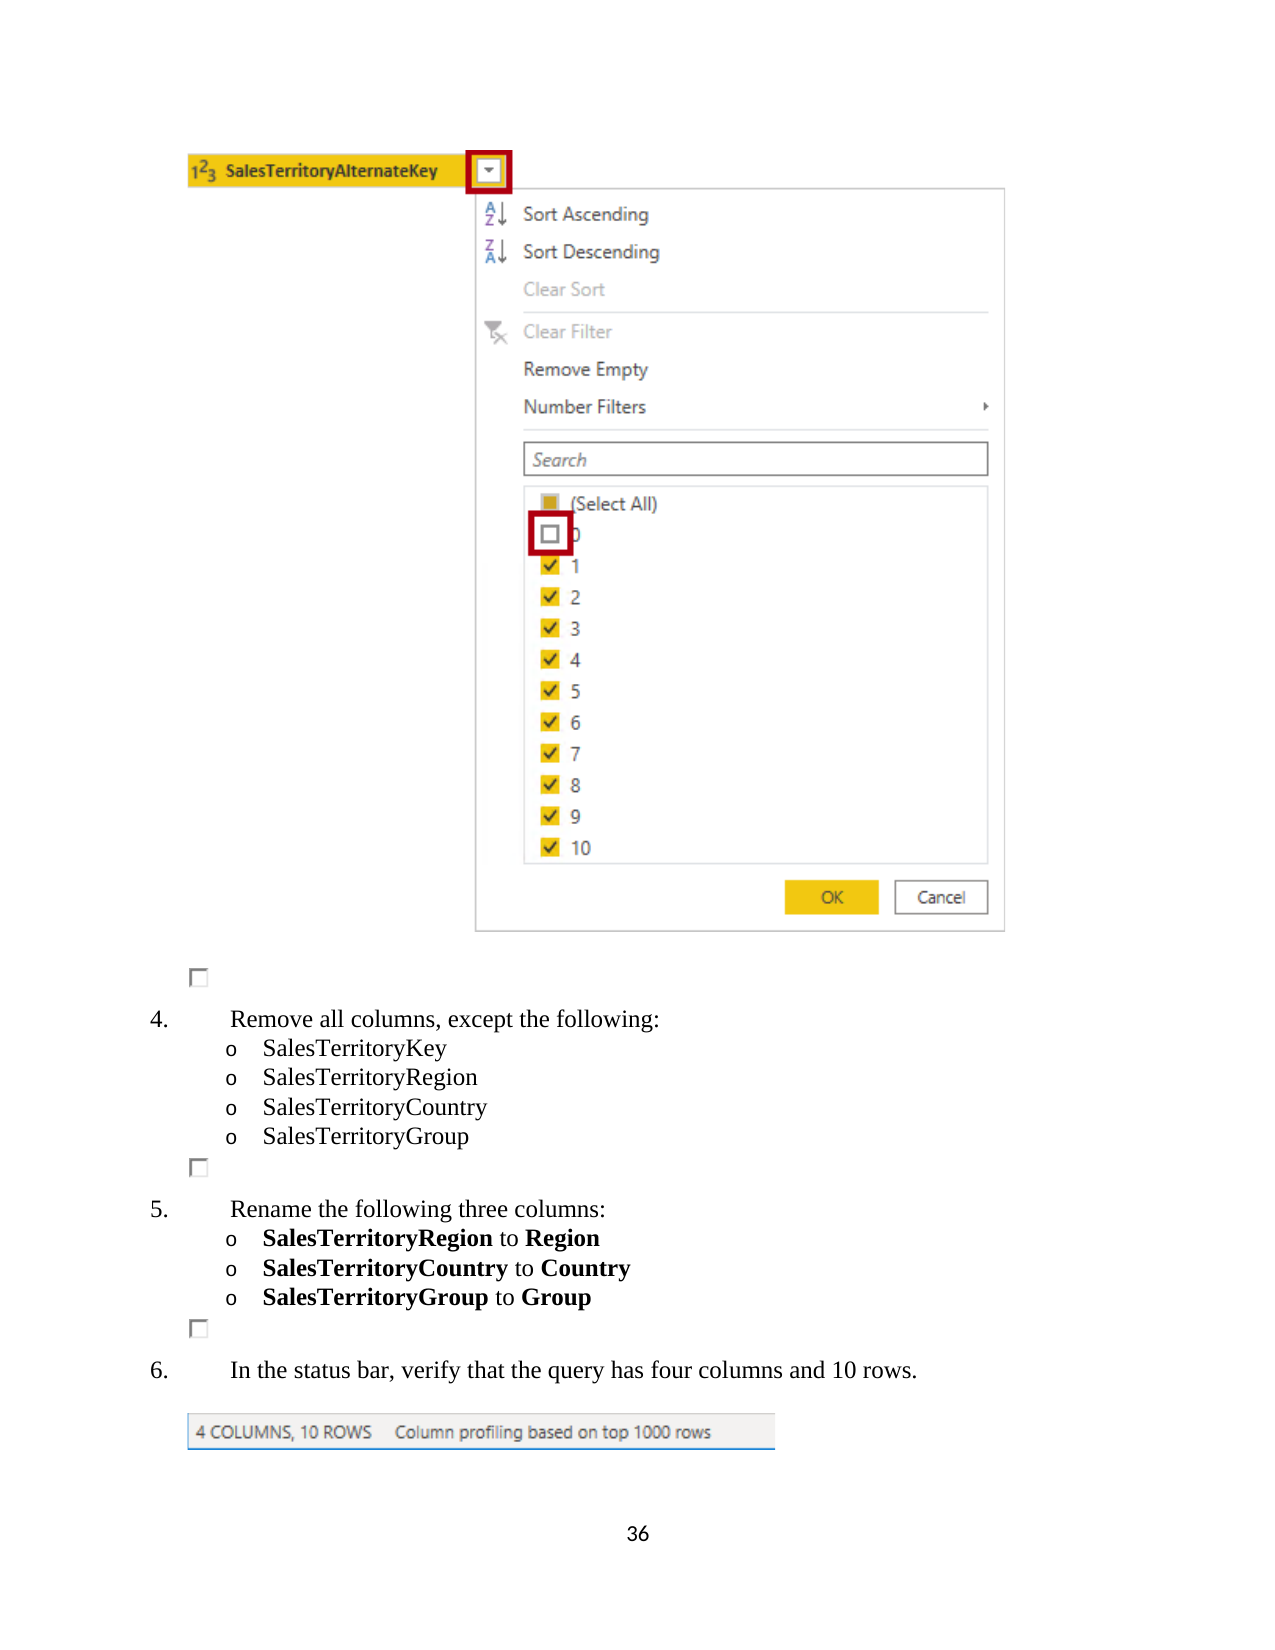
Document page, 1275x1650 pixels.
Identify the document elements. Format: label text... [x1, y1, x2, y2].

list Rename the following three columns: [150, 1151, 1162, 1223]
list SalesTerritoryCountry [225, 1092, 1162, 1121]
list SalesTerritoryRegion to Region [225, 1223, 1162, 1253]
list In the status bar, verify that the query has four columns and 10 rows. [150, 1312, 1162, 1384]
list SalesTerritoryCountry to Country [225, 1253, 1162, 1282]
list Remove all columns, except the following: [150, 960, 1162, 1033]
list SalesTerritoryRegion [225, 1062, 1162, 1092]
list SalesTerritoryGroup to Group [225, 1282, 1162, 1312]
list SalesTerritoryKey [225, 1033, 1162, 1062]
list SalesTerritoryGroup [225, 1121, 1162, 1151]
picture [187, 150, 1005, 932]
picture [187, 1413, 775, 1450]
